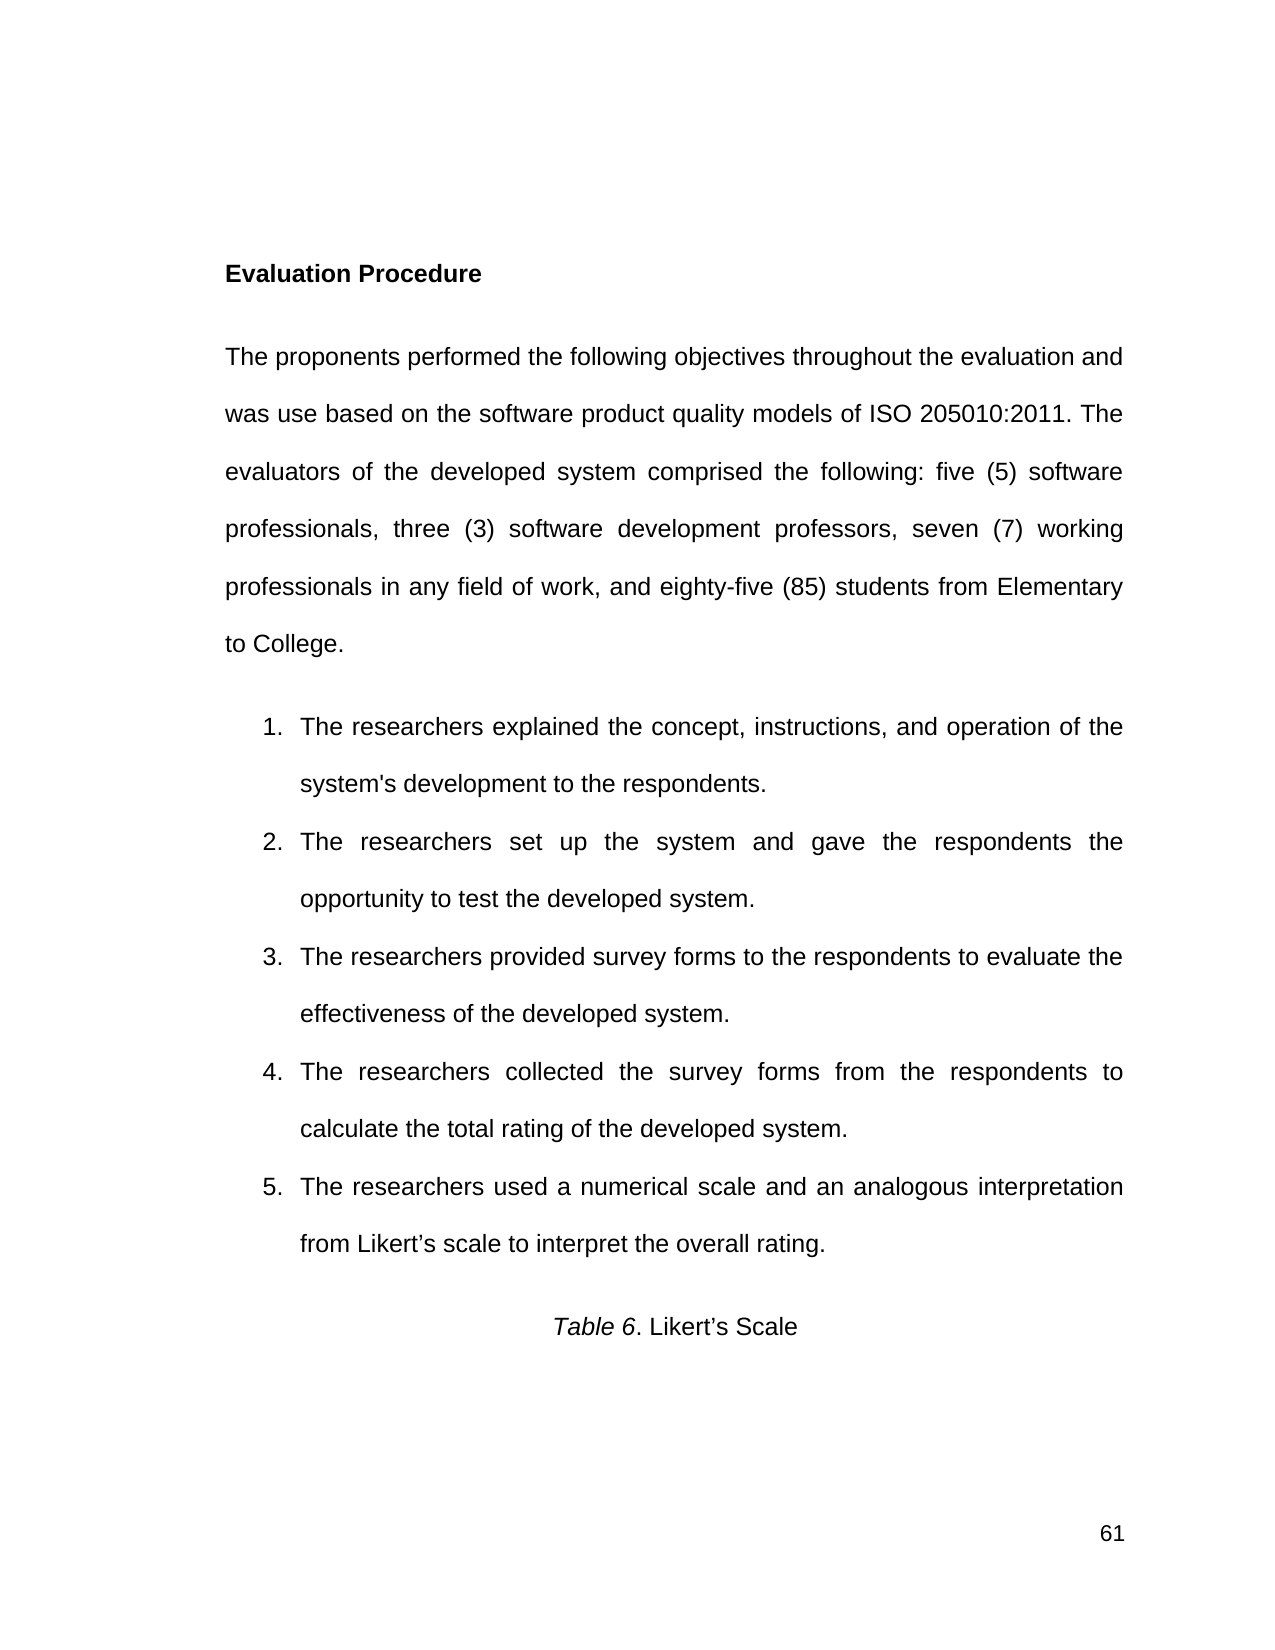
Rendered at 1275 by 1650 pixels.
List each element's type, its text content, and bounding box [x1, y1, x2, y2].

list The researchers provided survey forms to the respondents to evaluate the effectiveness of the developed system. [262, 941, 1125, 1028]
text The proponents performed the following objectives throughout the evaluation and was use based on the software product quality models of ISO 205010:2011. The evaluators of the developed system comprised the following: five (5) software professionals, three (3) software development professors, seven (7) working professionals in any field of work, and eighty-five (85) students from Elementary to College. [225, 341, 1125, 658]
list The researchers used a numerical scale and an analogous interpretation from Likert’s scale to interpret the overall rating. [262, 1171, 1125, 1258]
text Evaluation Procedure [225, 259, 1125, 288]
list The researchers explained the concept, instructions, and operation of the system's development to the respondents. [262, 711, 1125, 798]
list The researchers collected the survey forms from the respondents to calculate the total rating of the developed system. [262, 1056, 1125, 1143]
text Table 6. Likert’s Scale [225, 1311, 1125, 1340]
list The researchers set up the system and gave the respondents the opportunity to test the developed system. [262, 826, 1125, 913]
